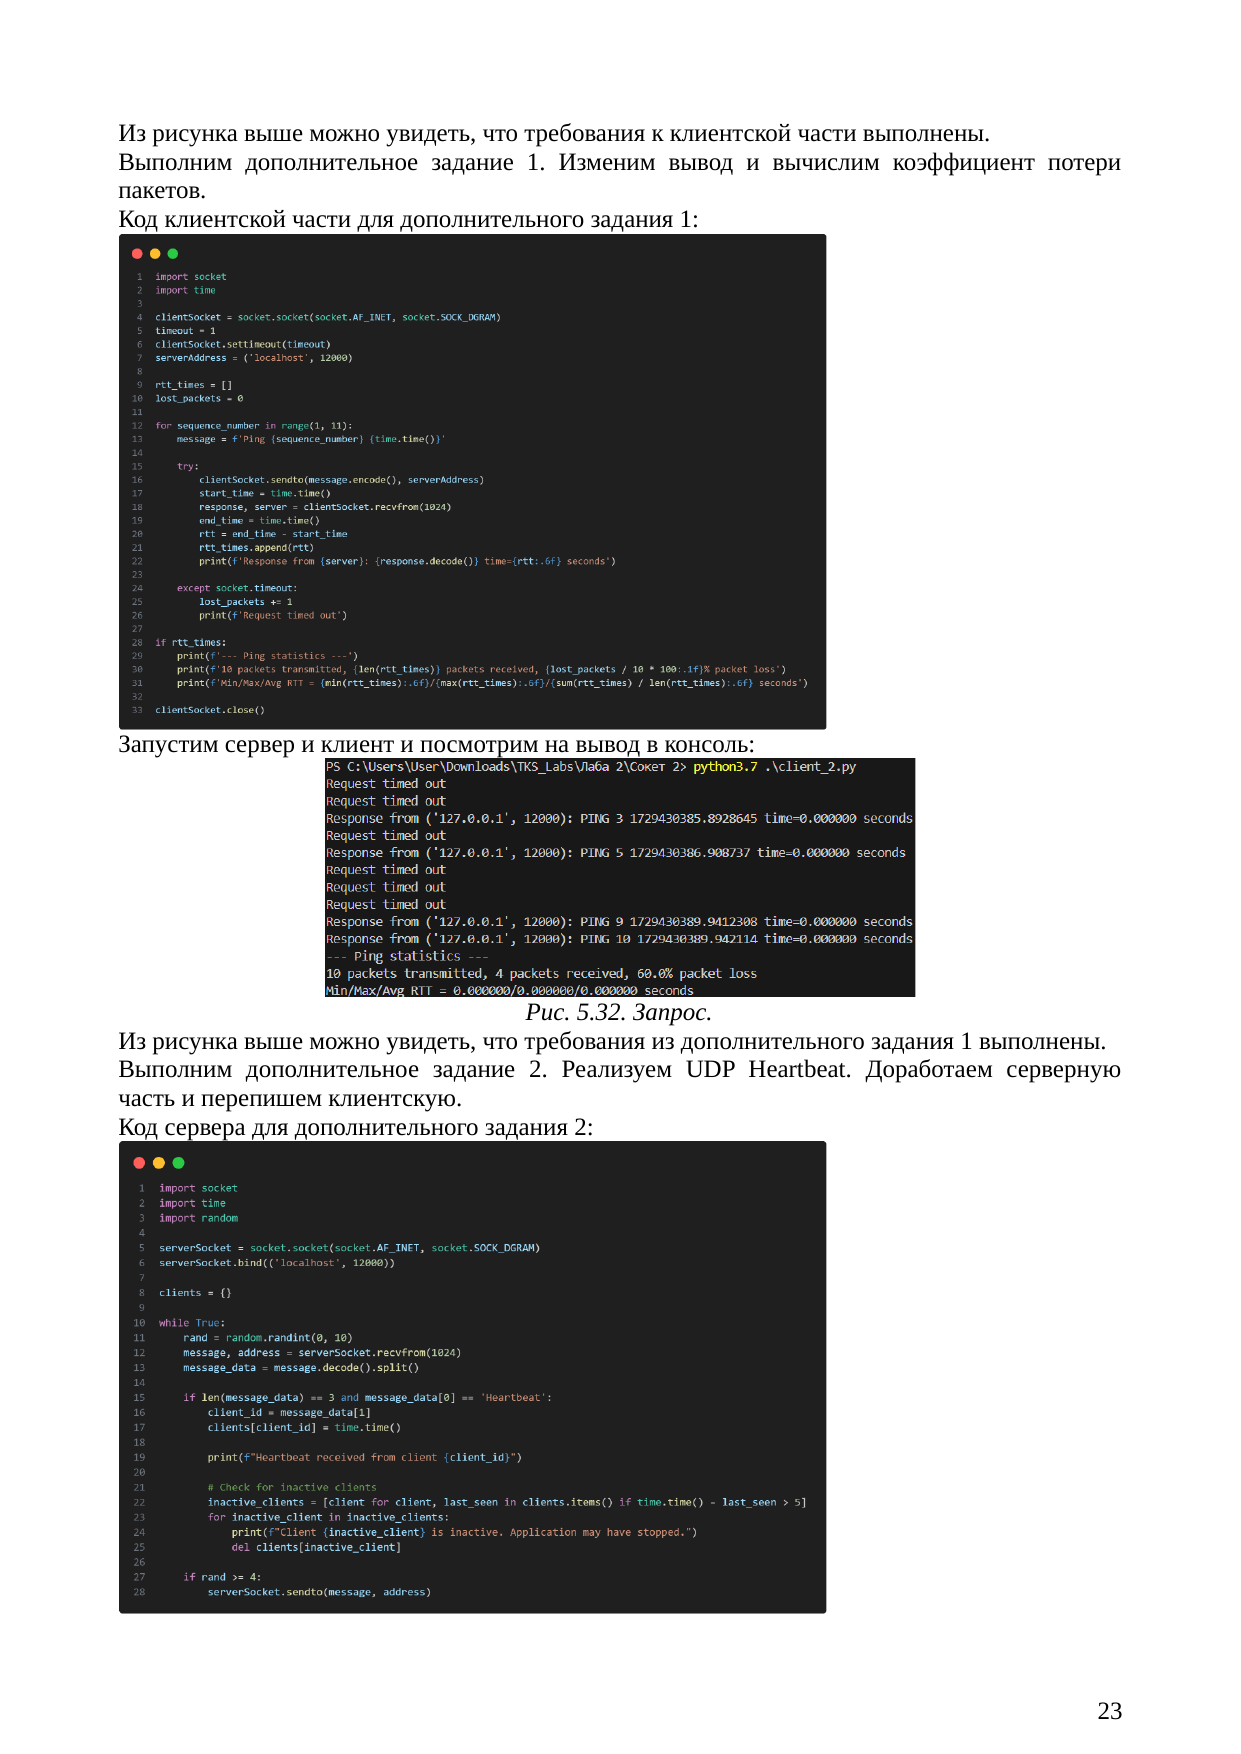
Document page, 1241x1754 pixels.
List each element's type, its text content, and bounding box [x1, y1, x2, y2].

text Код клиентской части для дополнительного задания 1: [118, 204, 1122, 233]
text Выполним дополнительное задание 2. Реализуем UDP Heartbeat. Доработаем серверную часть и перепишем клиентскую. [118, 1054, 1122, 1112]
text Выполним дополнительное задание 1. Изменим вывод и вычислим коэффициент потери пакетов. [118, 147, 1122, 204]
picture [325, 758, 916, 997]
text Запустим сервер и клиент и посмотрим на вывод в консоль: [118, 729, 1122, 758]
picture [118, 1140, 827, 1614]
picture [118, 233, 827, 730]
text Из рисунка выше можно увидеть, что требования из дополнительного задания 1 выполнены. [118, 1026, 1122, 1054]
text Из рисунка выше можно увидеть, что требования к клиентской части выполнены. [118, 118, 1122, 147]
text Код сервера для дополнительного задания 2: [118, 1112, 1122, 1141]
